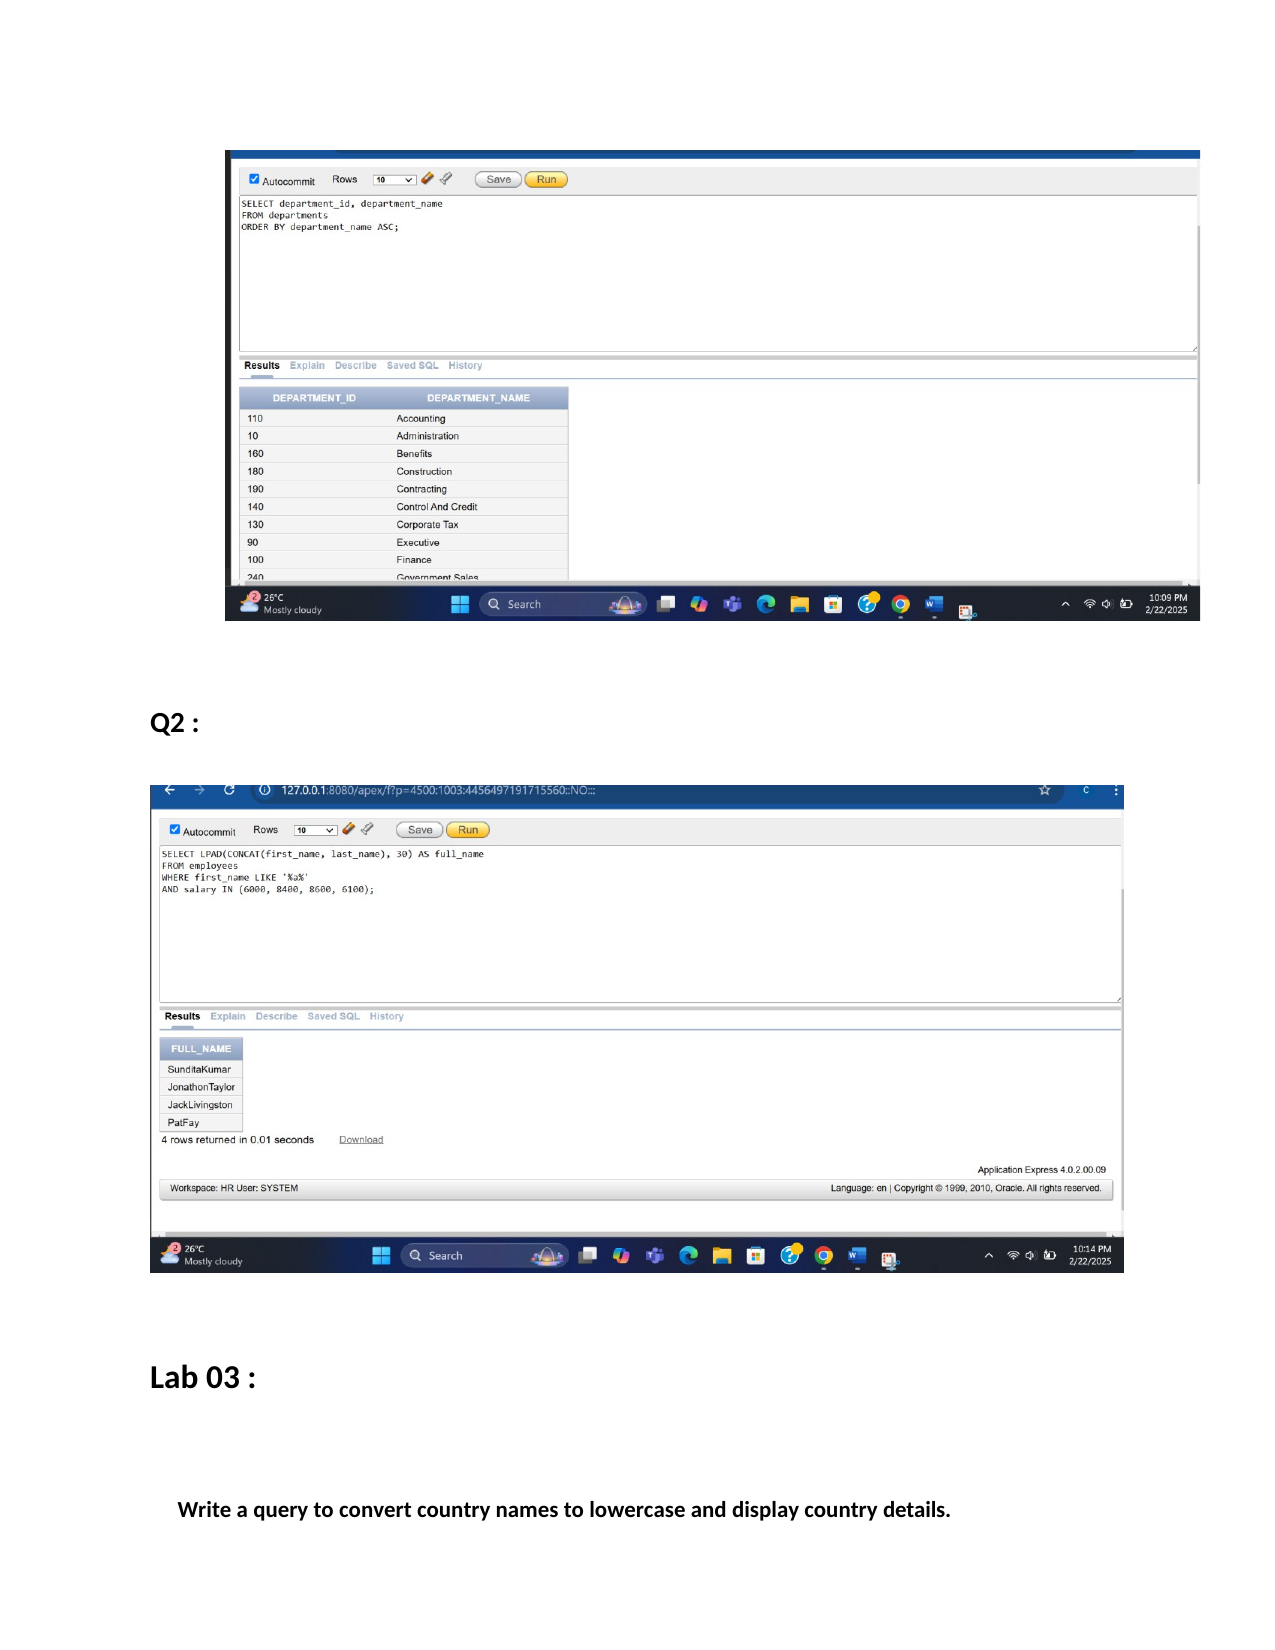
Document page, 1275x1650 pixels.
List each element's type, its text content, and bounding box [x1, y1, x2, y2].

picture [225, 150, 1200, 621]
text Lab 03 : [150, 1356, 1200, 1397]
text Q2 : [150, 704, 1200, 740]
list Write a query to convert country names to lowercase and display country details. [177, 1495, 1200, 1523]
picture [150, 785, 1124, 1273]
